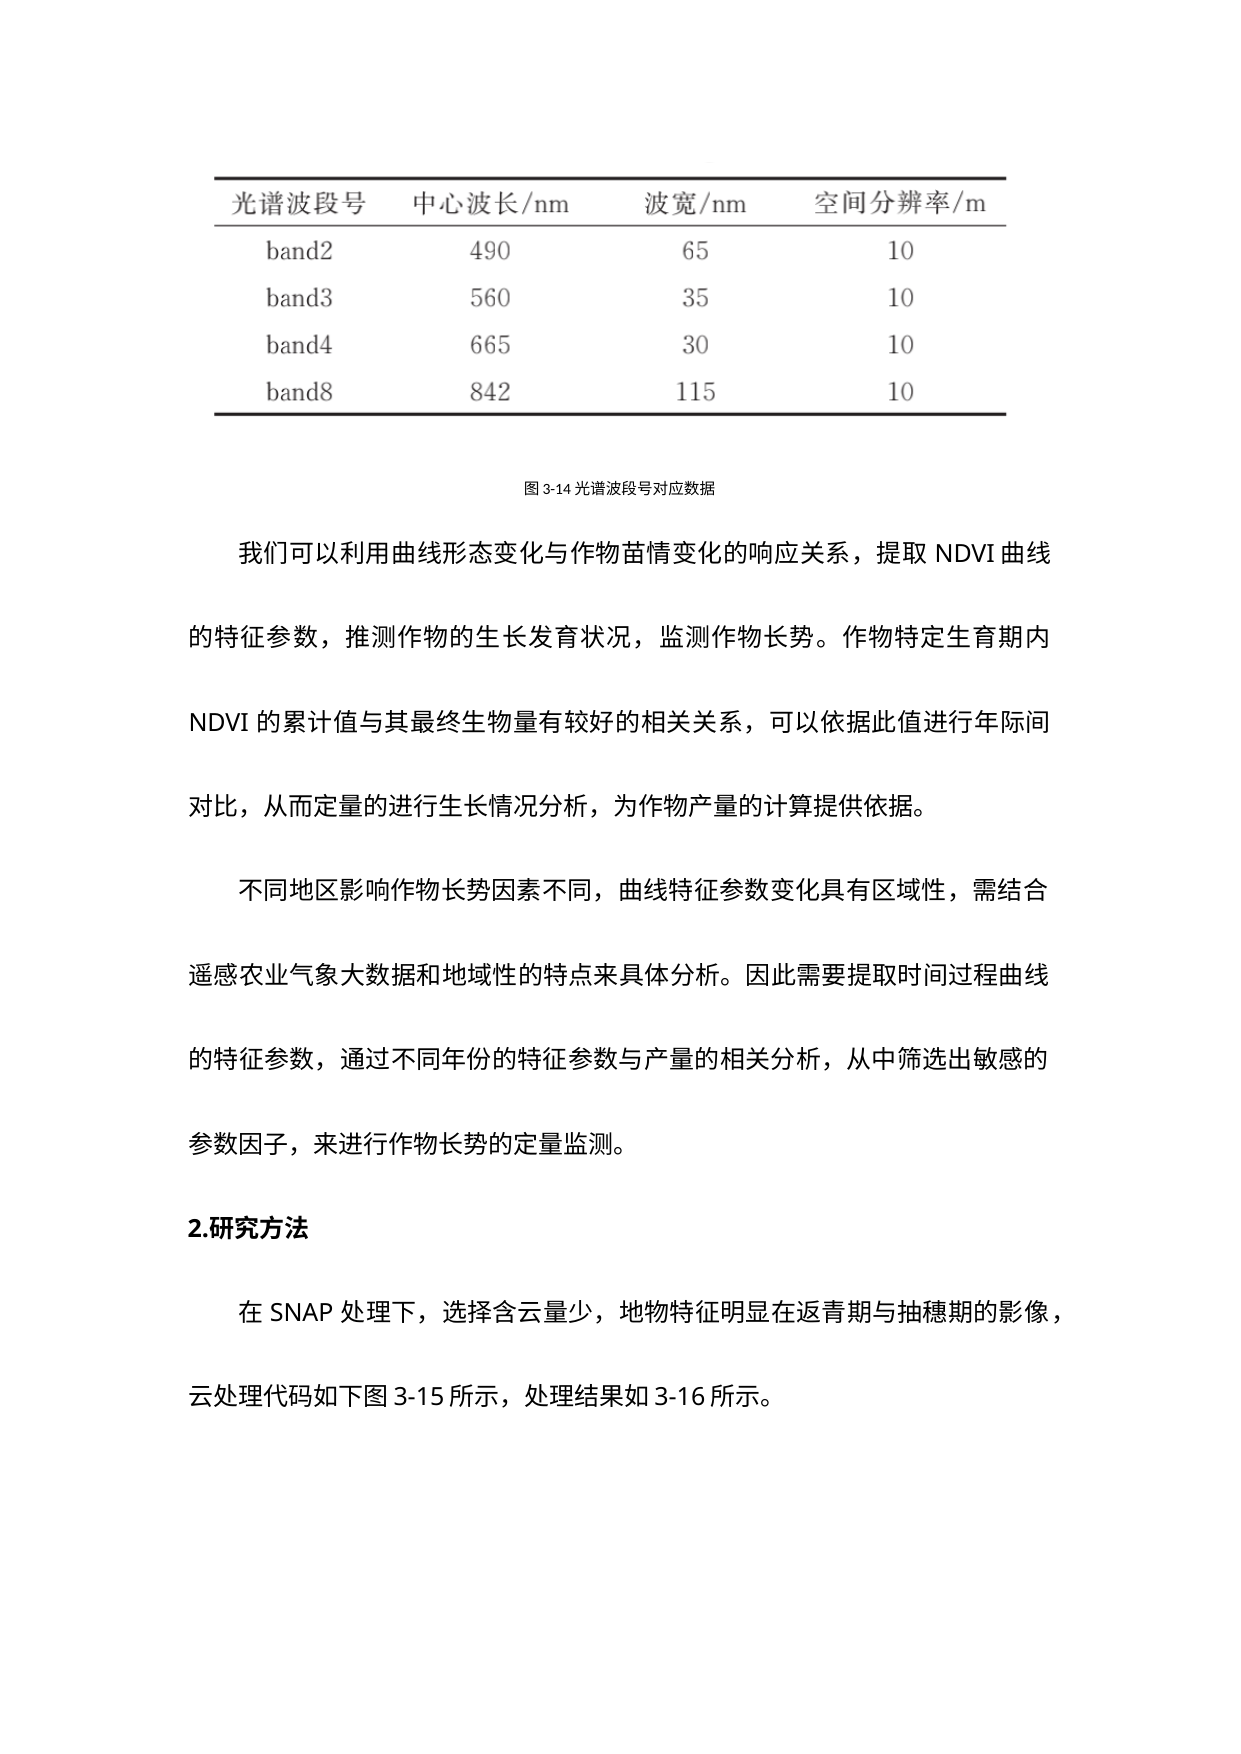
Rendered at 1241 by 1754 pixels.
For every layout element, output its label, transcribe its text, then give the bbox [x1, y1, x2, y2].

text 图3-14 光谱波段号对应数据 [187, 472, 1051, 504]
picture [208, 162, 1030, 437]
text 不同地区影响作物长势因素不同，曲线特征参数变化具有区域性，需结合遥感农业气象大数据和地域性的特点来具体分析。因此需要提取时间过程曲线的特征参数，通过不同年份的特征参数与产量的相关分析，从中筛选出敏感的参数因子，来进行作物长势的定量监测。 [188, 856, 1051, 1175]
text 我们可以利用曲线形态变化与作物苗情变化的响应关系，提取NDVI曲线的特征参数，推测作物的生长发育状况，监测作物长势。作物特定生育期内，NDVI 的累计值与其最终生物量有较好的相关关系，可以依据此值进行年际间对比，从而定量的进行生长情况分析，为作物产量的计算提供依据。 [188, 519, 1051, 837]
text 在 SNAP 处理下，选择含云量少，地物特征明显在返青期与抽穗期的影像，云处理代码如下图3-15所示，处理结果如3-16所示。 [188, 1278, 1051, 1427]
text 2.研究方法 [187, 1194, 1051, 1259]
